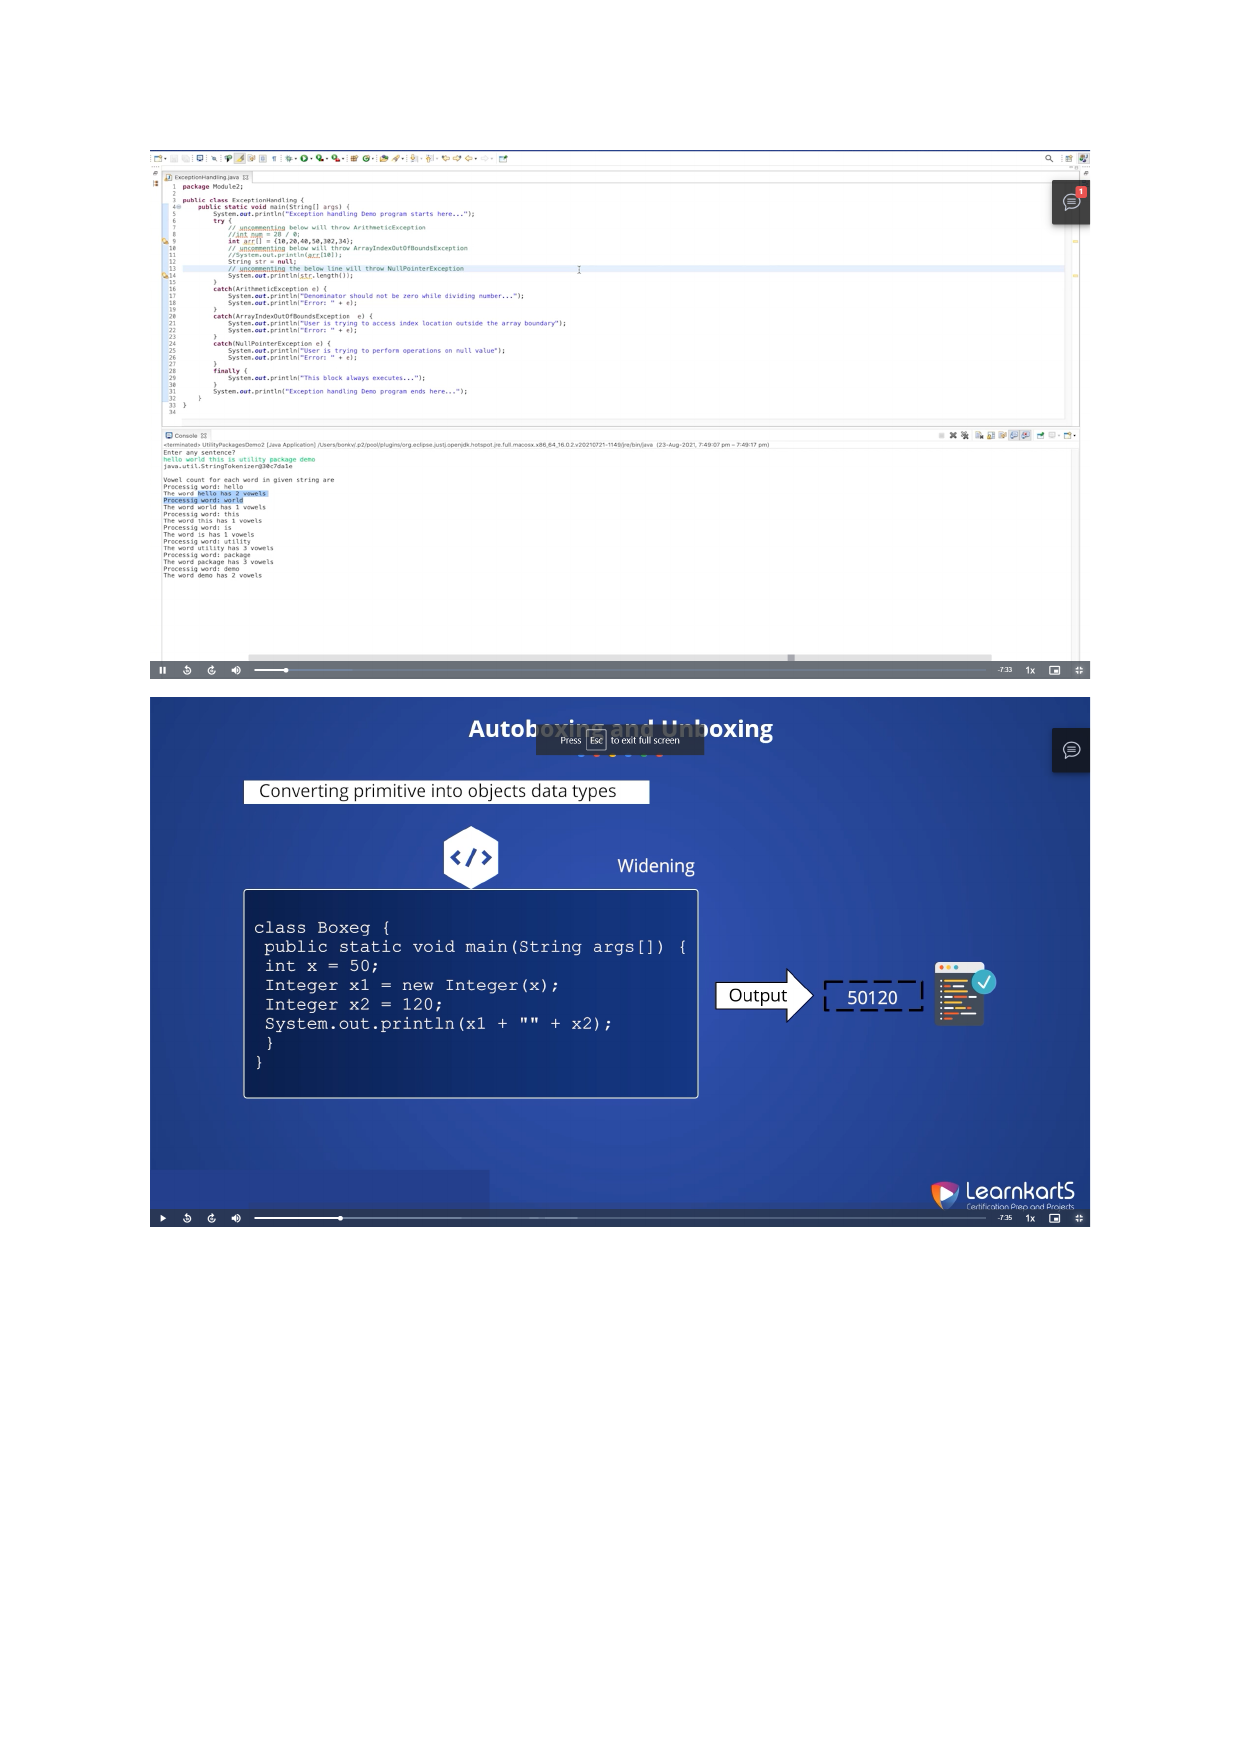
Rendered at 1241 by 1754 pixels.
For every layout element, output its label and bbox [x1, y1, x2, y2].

picture [150, 697, 1091, 1227]
picture [150, 150, 1091, 679]
